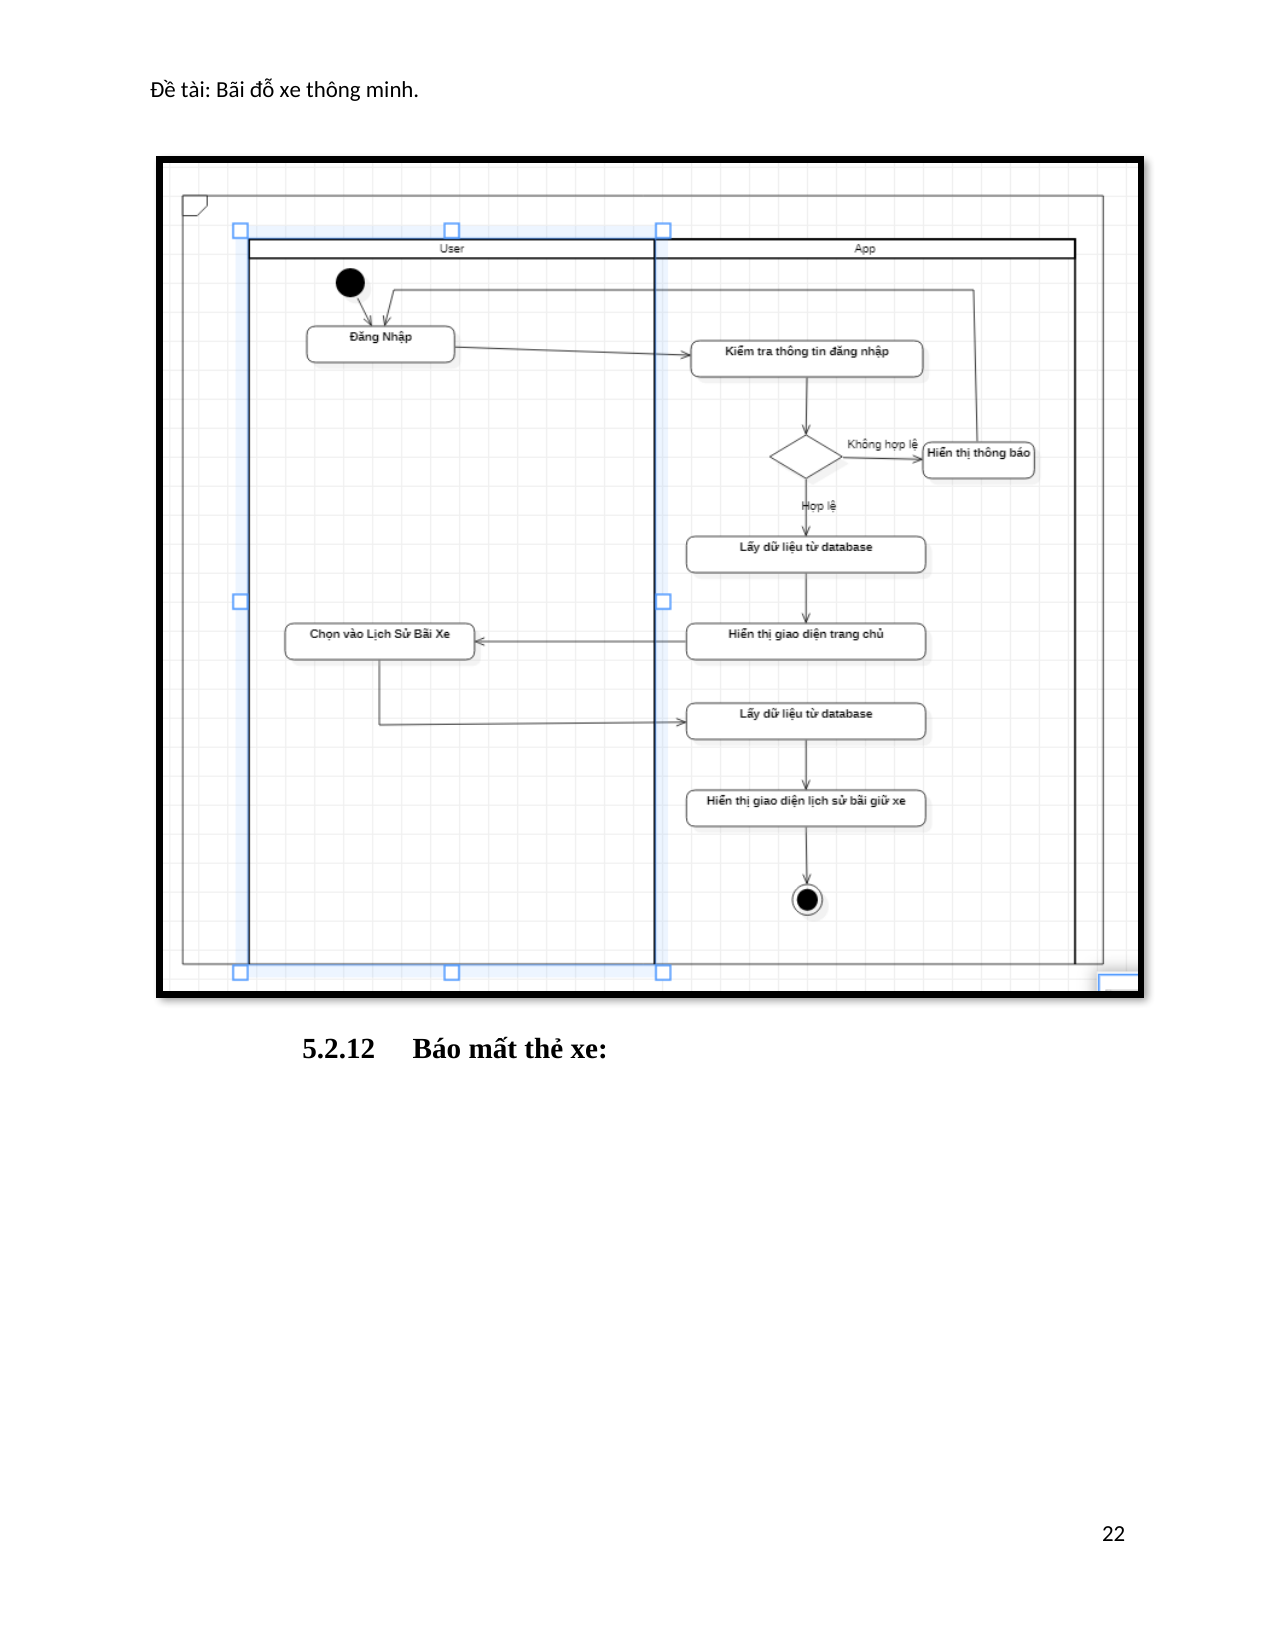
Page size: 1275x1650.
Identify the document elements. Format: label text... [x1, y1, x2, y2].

picture [163, 163, 1138, 991]
text Báo mất thẻ xe: [375, 1031, 1125, 1065]
